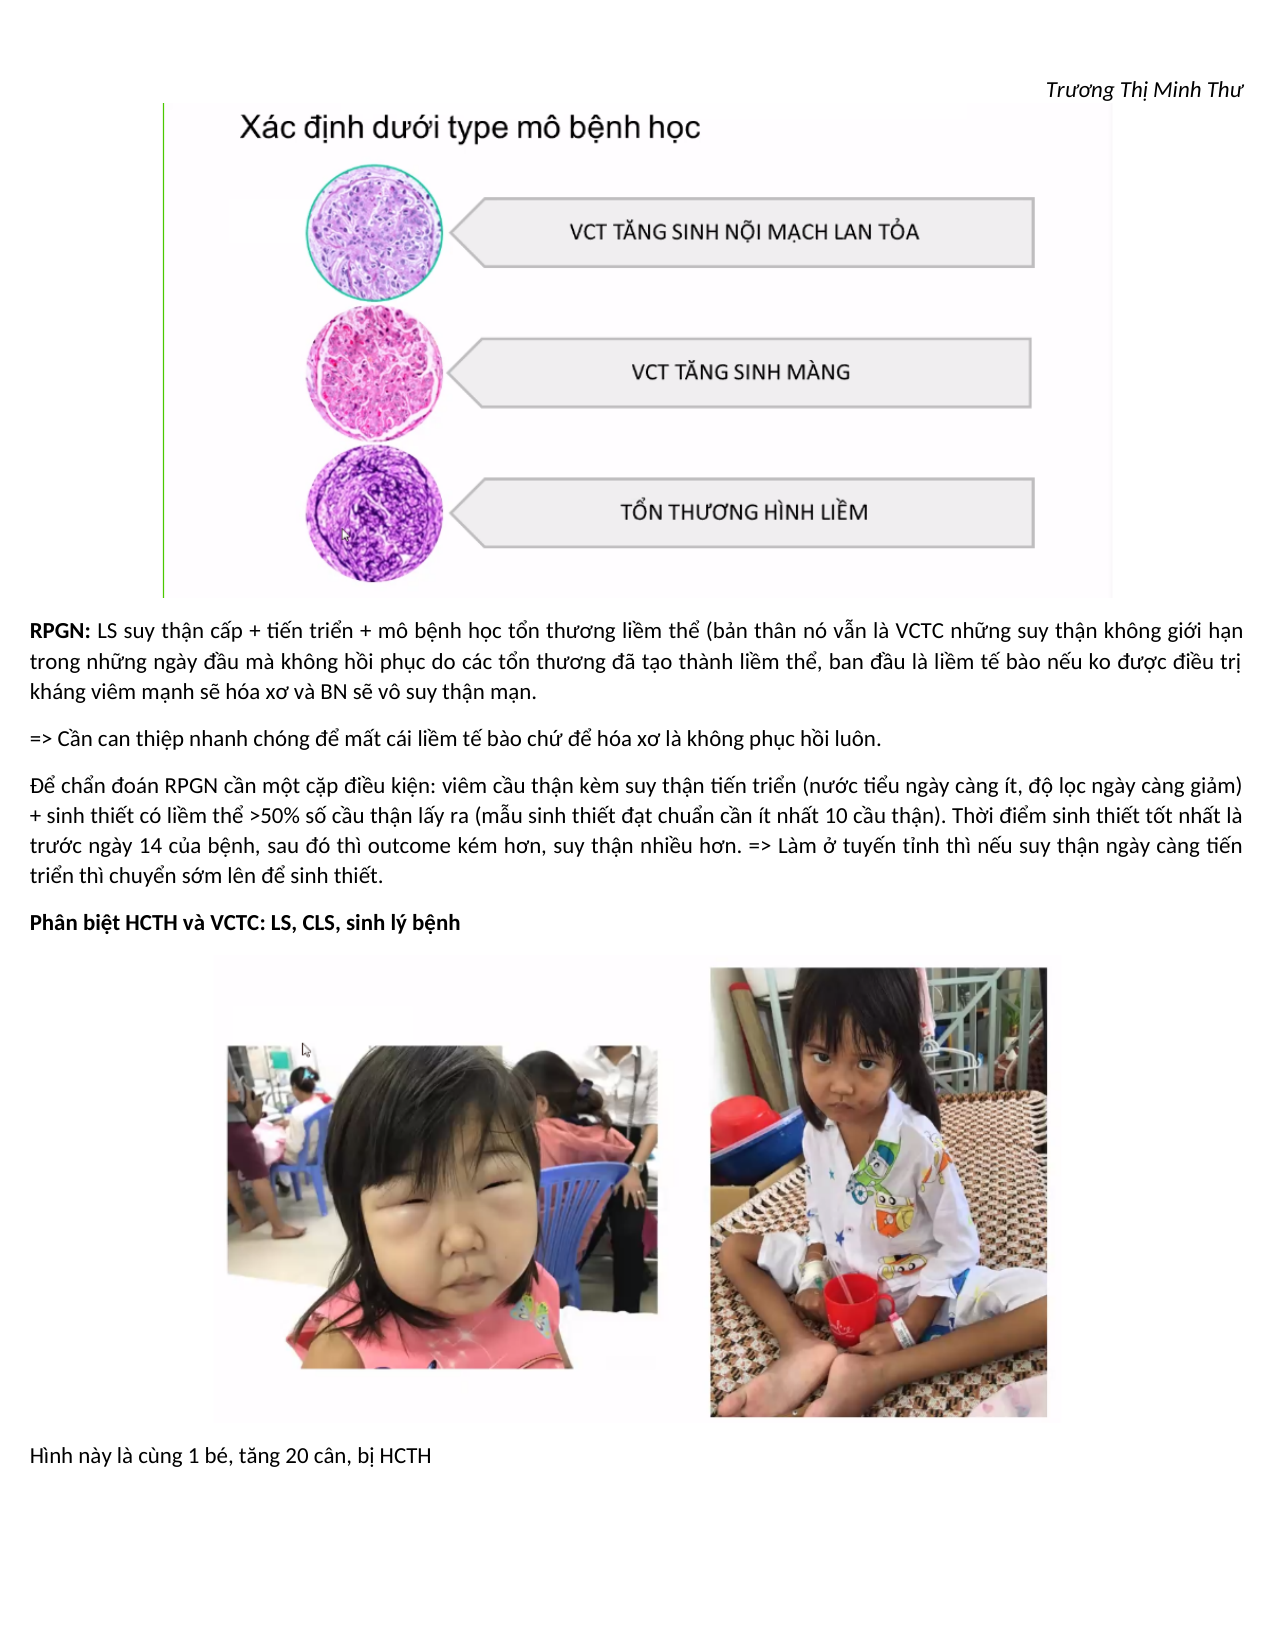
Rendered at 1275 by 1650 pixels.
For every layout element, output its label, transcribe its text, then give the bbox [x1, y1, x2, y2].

picture [162, 103, 1113, 598]
text Phân biệt HCTH và VCTC: LS, CLS, sinh lý bệnh [29, 908, 1245, 936]
text Để chẩn đoán RPGN cần một cặp điều kiện: viêm cầu thận kèm suy thận tiến triển (nước tiểu ngày càng ít, độ lọc ngày càng giảm) + sinh thiết có liềm thể >50% số cầu thận lấy ra (mẫu sinh thiết đạt chuẩn cần ít nhất 10 cầu thận). Thời điểm sinh thiết tốt nhất là trước ngày 14 của bệnh, sau đó thì outcome kém hơn, suy thận nhiều hơn. => Làm ở tuyến tỉnh thì nếu suy thận ngày càng tiến triển thì chuyển sớm lên để sinh thiết. [29, 771, 1245, 889]
picture [213, 955, 1062, 1423]
text RPGN: LS suy thận cấp + tiến triển + mô bệnh học tổn thương liềm thể (bản thân nó vẫn là VCTC những suy thận không giới hạn trong những ngày đầu mà không hồi phục do các tổn thương đã tạo thành liềm thể, ban đầu là liềm tế bào nếu ko được điều trị kháng viêm mạnh sẽ hóa xơ và BN sẽ vô suy thận mạn. [29, 617, 1245, 705]
text Hình này là cùng 1 bé, tăng 20 cân, bị HCTH [29, 1442, 1245, 1469]
text => Cần can thiệp nhanh chóng để mất cái liềm tế bào chứ để hóa xơ là không phục hồi luôn. [29, 724, 1245, 752]
